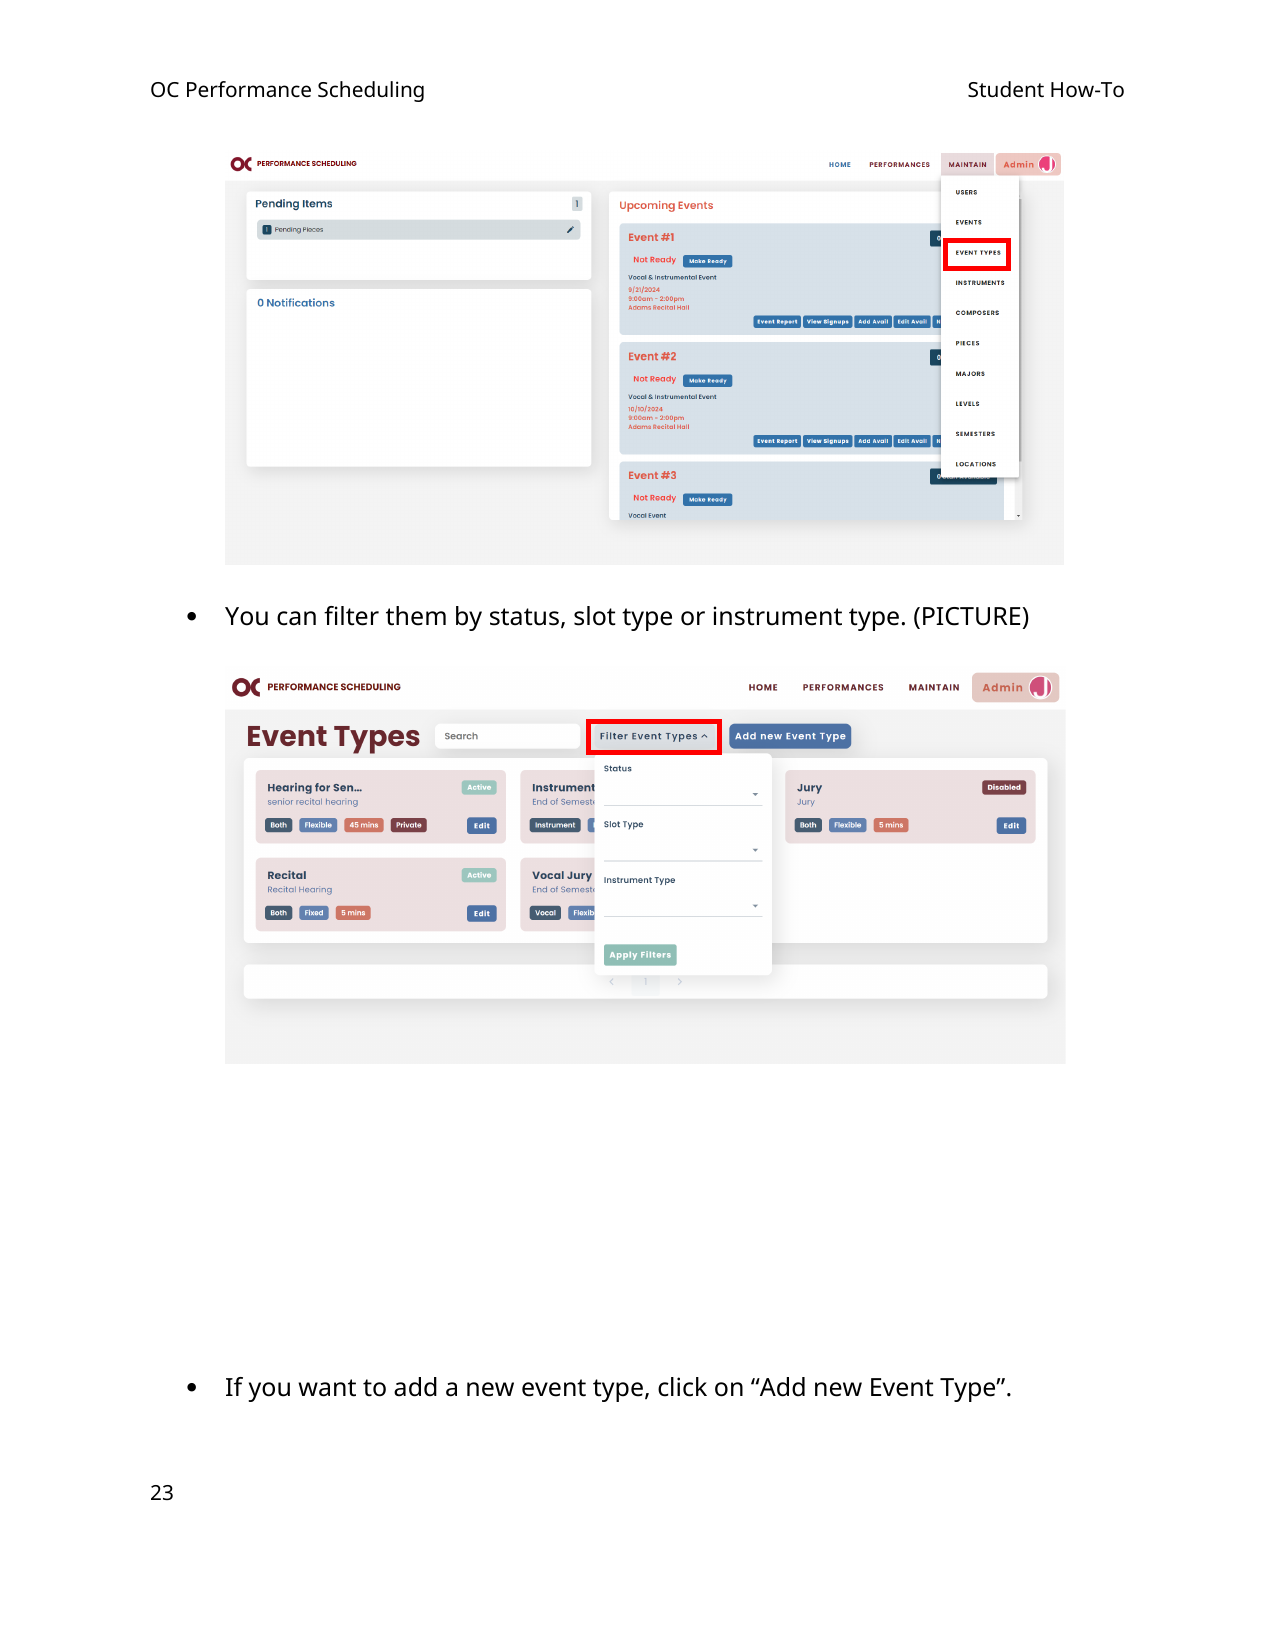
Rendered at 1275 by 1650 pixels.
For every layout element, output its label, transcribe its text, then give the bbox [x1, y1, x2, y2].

picture [225, 150, 1064, 565]
list You can filter them by status, slot type or instrument type. (PICTURE) [187, 599, 1125, 633]
picture [225, 666, 1066, 1064]
list If you want to add a new event type, click on “Add new Event Type”. [187, 1370, 1125, 1404]
